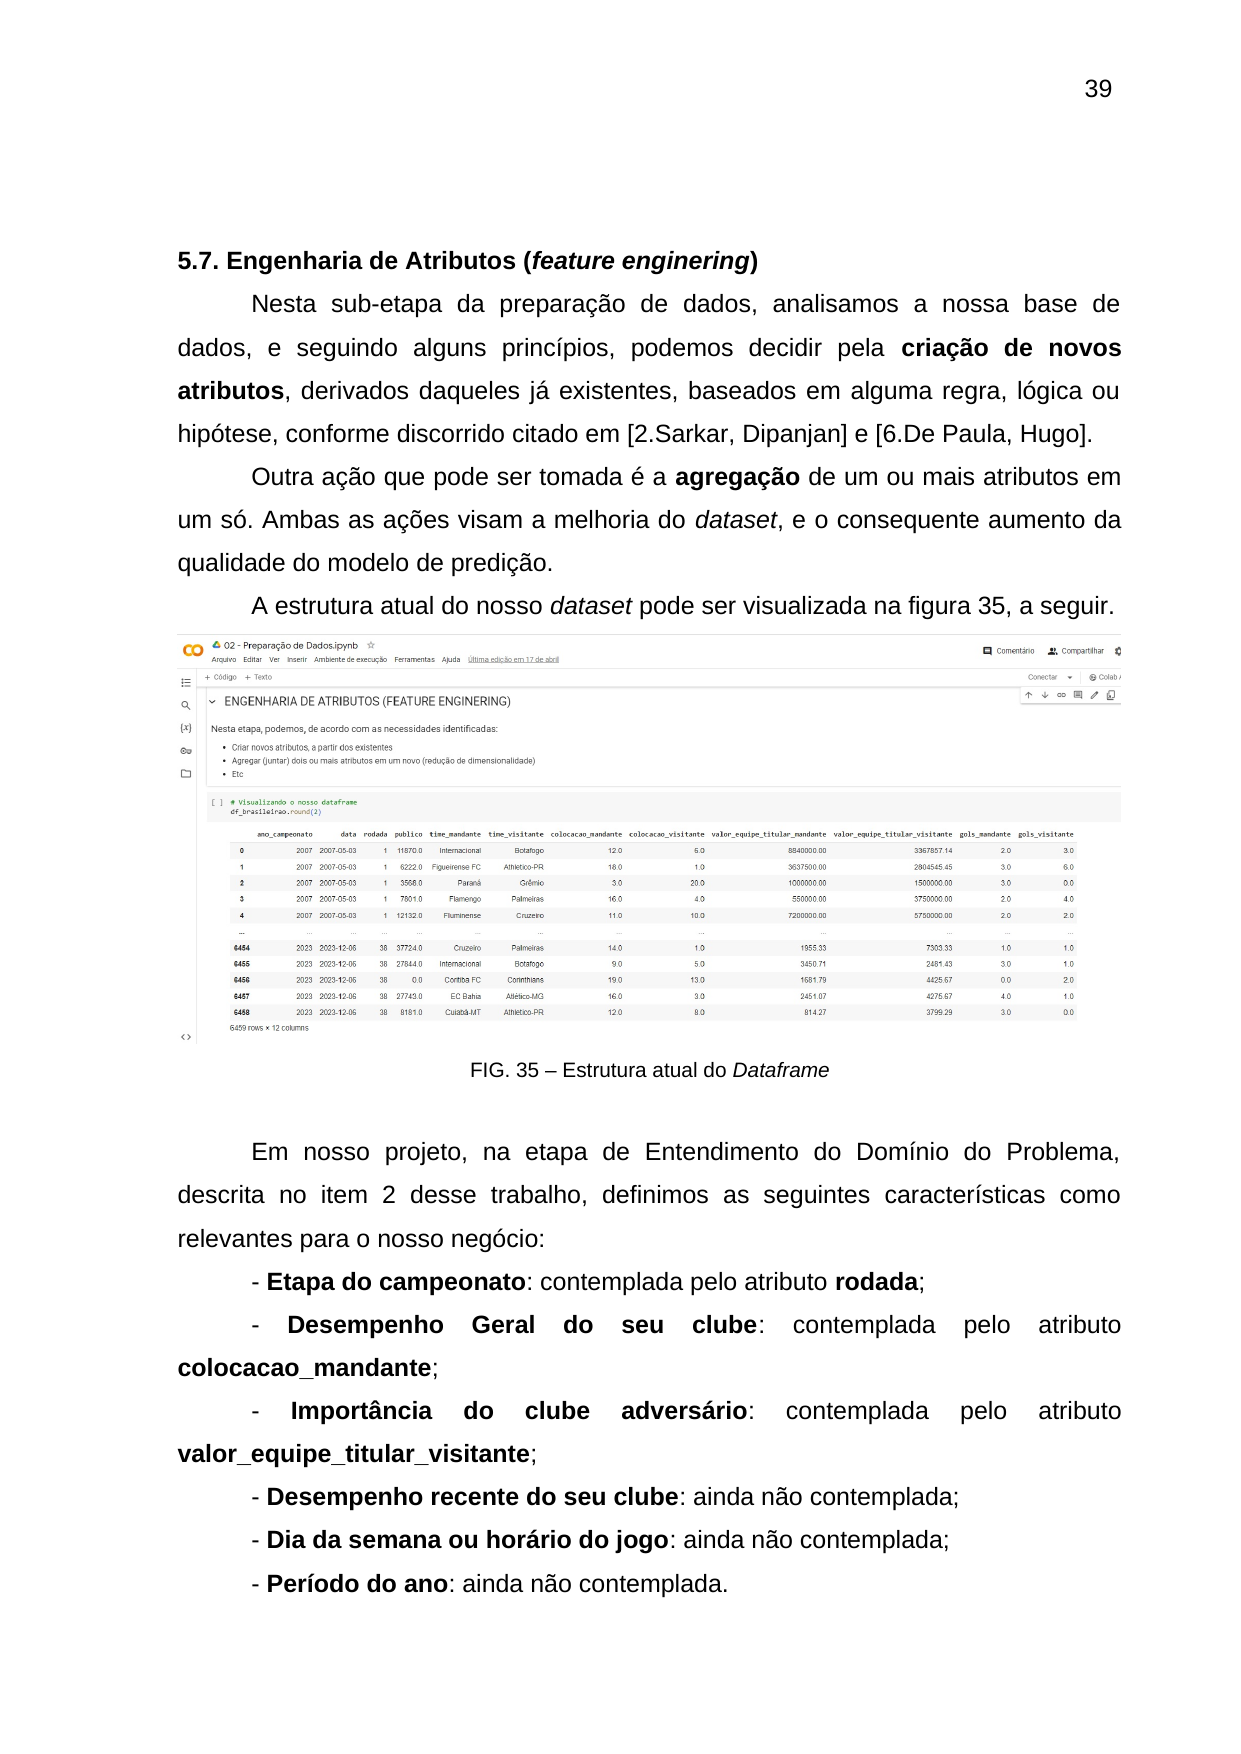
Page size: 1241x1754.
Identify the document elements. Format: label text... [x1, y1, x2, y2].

text - Período do ano: ainda não contemplada. [177, 1568, 1122, 1597]
text - Dia da semana ou horário do jogo: ainda não contemplada; [177, 1525, 1122, 1554]
text - Desempenho Geral do seu clube: contemplada pelo atributo colocacao_mandante; [177, 1310, 1122, 1382]
subtitle 5.7. Engenharia de Atributos (feature enginering) [177, 246, 1122, 275]
text Em nosso projeto, na etapa de Entendimento do Domínio do Problema, descrita no item 2 desse trabalho, definimos as seguintes características como relevantes para o nosso negócio: [177, 1137, 1122, 1252]
text Outra ação que pode ser tomada é a agregação de um ou mais atributos em um só. Ambas as ações visam a melhoria do dataset, e o consequente aumento da qualidade do modelo de predição. [177, 462, 1122, 577]
text - Etapa do campeonato: contemplada pelo atributo rodada; [177, 1267, 1122, 1295]
text - Importância do clube adversário: contemplada pelo atributo valor_equipe_titular_visitante; [177, 1396, 1122, 1468]
text FIG. 35 – Estrutura atual do Dataframe [177, 1058, 1122, 1082]
text Nesta sub-etapa da preparação de dados, analisamos a nossa base de dados, e seguindo alguns princípios, podemos decidir pela criação de novos atributos, derivados daqueles já existentes, baseados em alguma regra, lógica ou hipótese, conforme discorrido citado em [2.Sarkar, Dipanjan] e [6.De Paula, Hugo]. [177, 289, 1122, 447]
text - Desempenho recente do seu clube: ainda não contemplada; [177, 1482, 1122, 1511]
picture [177, 634, 1121, 1044]
text A estrutura atual do nosso dataset pode ser visualizada na figura 35, a seguir. [177, 591, 1122, 620]
